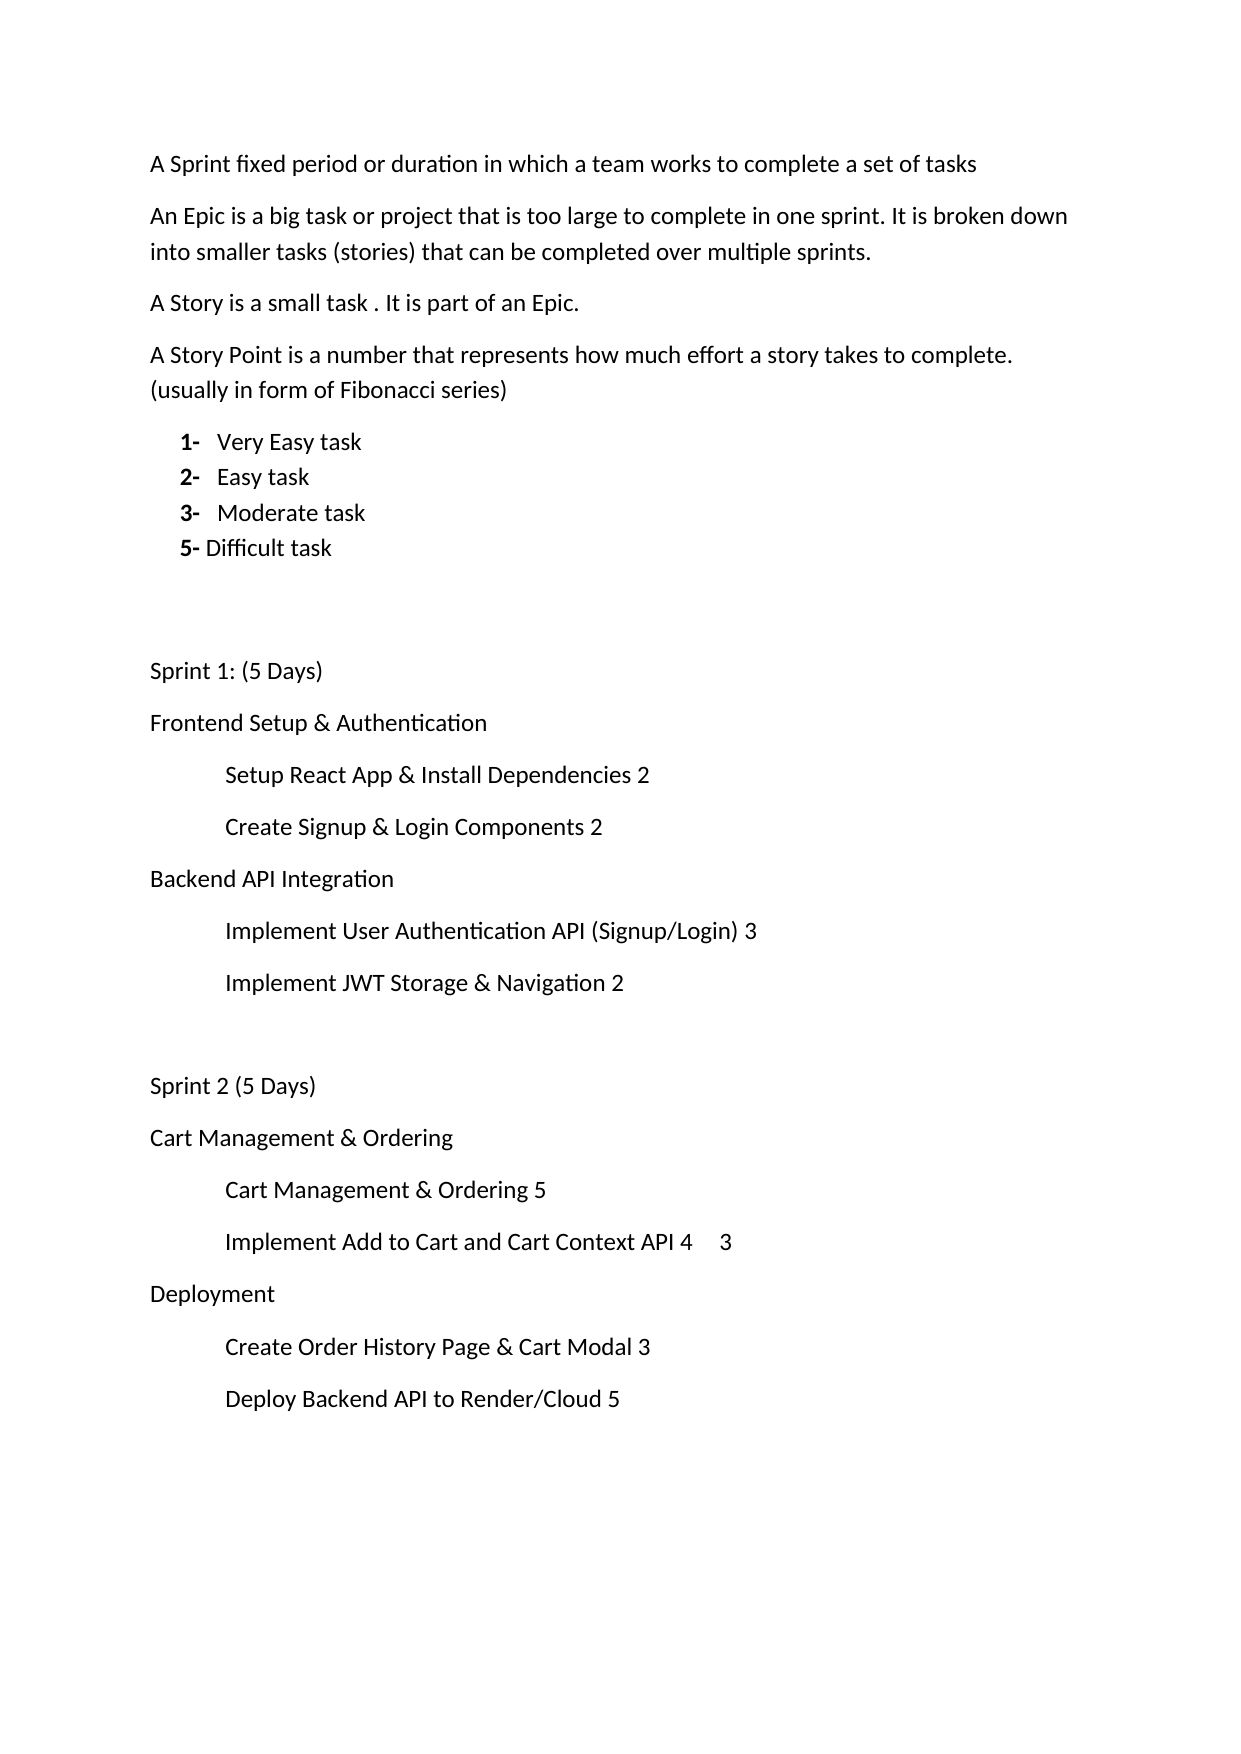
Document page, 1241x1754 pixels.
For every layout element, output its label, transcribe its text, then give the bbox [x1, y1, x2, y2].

text Cart Management & Ordering 5 [225, 1174, 1078, 1205]
text Backend API Integration [150, 863, 1078, 893]
text 5- Difficult task [179, 532, 1078, 563]
text Create Order History Page & Cart Modal 3 Deploy Backend API to Render/Cloud 5 [225, 1331, 708, 1413]
text Setup React App & Install Dependencies 2 Create Signup & Login Components 2 [225, 759, 708, 841]
text A Story is a small task . It is part of an Epic. [150, 287, 1078, 318]
text Implement User Authentication API (Signup/Login) 3 Implement JWT Storage & Navigation 2 [225, 915, 792, 997]
text A Story Point is a number that represents how much effort a story takes to complete. (usually in form of Fibonacci series) [150, 339, 1078, 404]
text Sprint 1: (5 Days) [150, 655, 1078, 686]
text Frontend Setup & Authentication [150, 707, 1078, 737]
text Implement Add to Cart and Cart Context API 4 3 Deployment [150, 1227, 732, 1309]
list Very Easy task [179, 426, 1078, 457]
list Moderate task [179, 497, 1078, 527]
list Easy task [179, 461, 1078, 492]
text Sprint 2 (5 Days) [150, 1071, 1078, 1101]
text An Epic is a big task or project that is too large to complete in one sprint. It is broken down into smaller tasks (stories) that can be completed over multiple sprints. [150, 200, 1078, 266]
text A Sprint fixed period or duration in which a team works to complete a set of tasks [150, 148, 1078, 179]
text Cart Management & Ordering [150, 1122, 1078, 1153]
